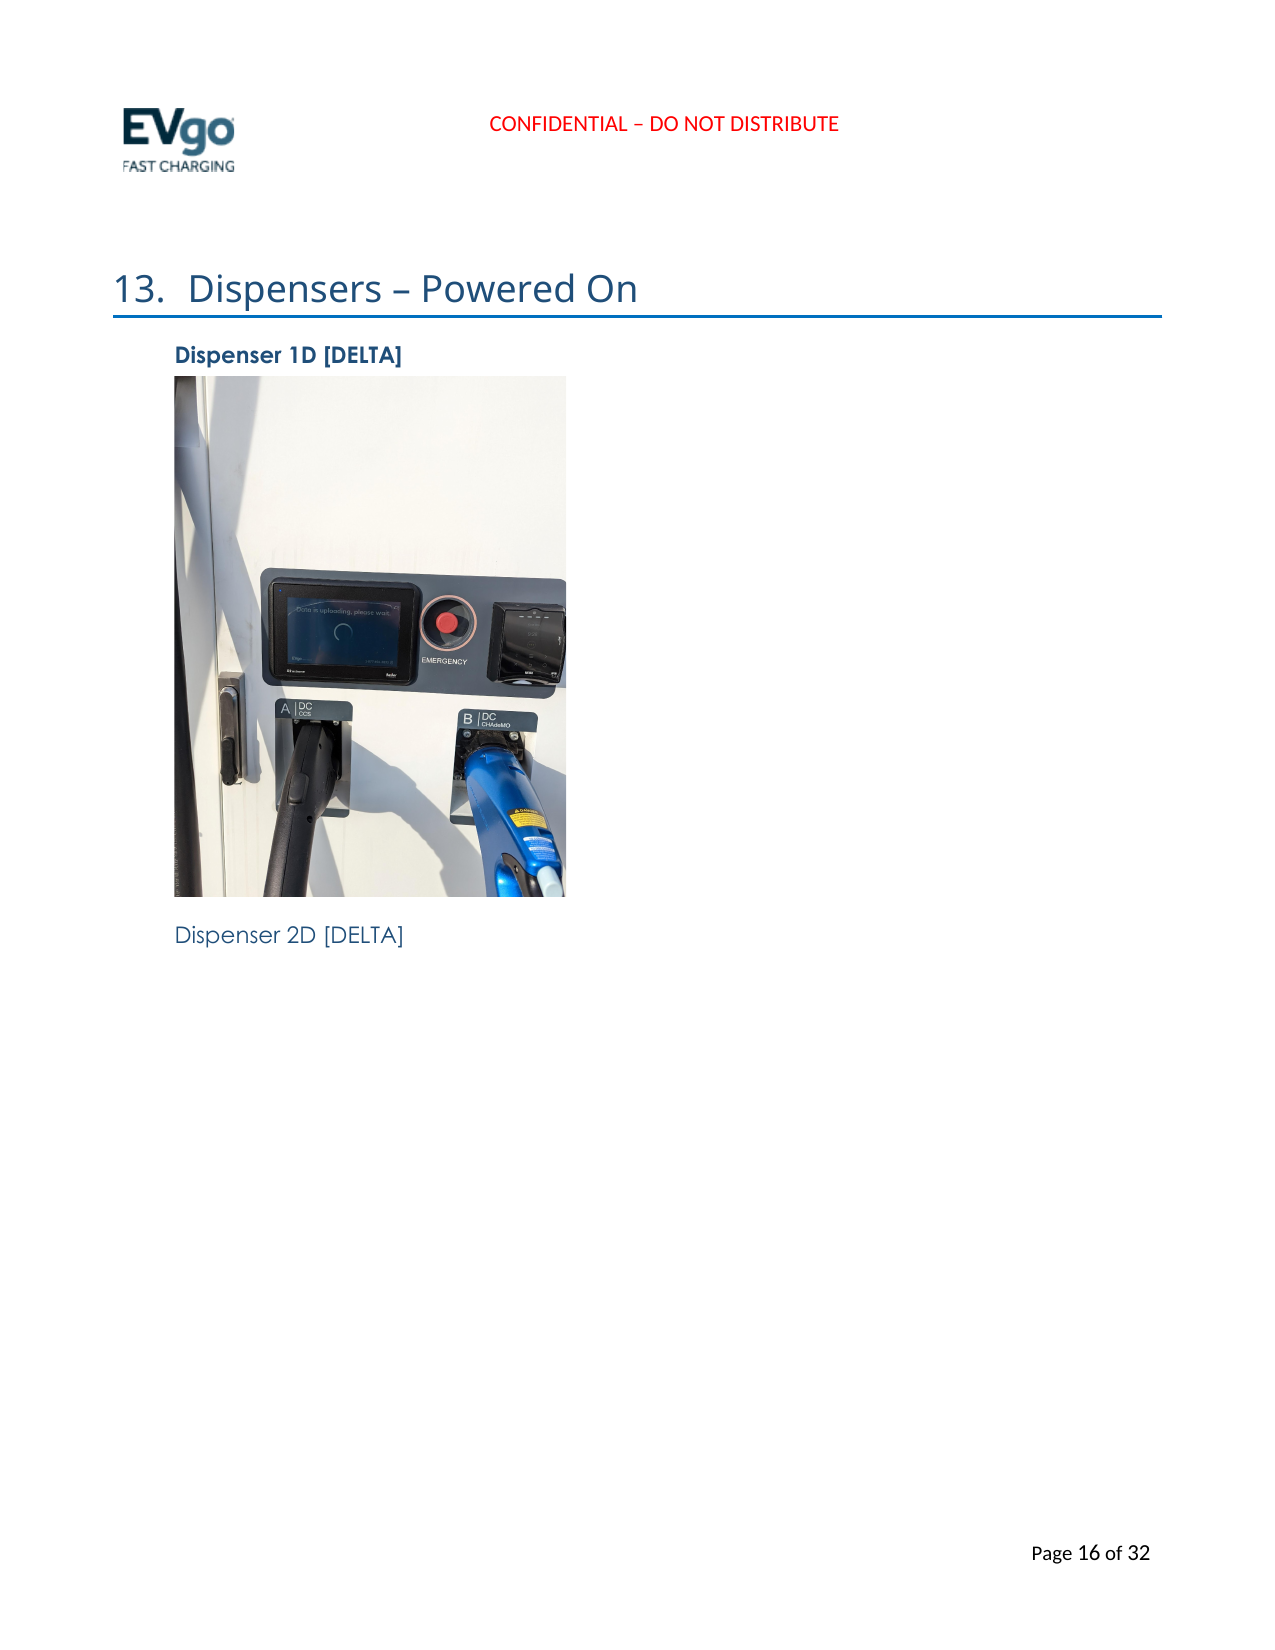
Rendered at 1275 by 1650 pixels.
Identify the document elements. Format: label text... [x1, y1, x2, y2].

picture [174, 376, 567, 897]
table_cell [163, 376, 1161, 911]
table_cell Dispenser 2D [DELTA] [163, 911, 1161, 956]
picture [123, 108, 235, 172]
subtitle Dispensers – Powered On [112, 262, 1162, 318]
table_header Dispenser 1D [DELTA] [163, 331, 1161, 376]
